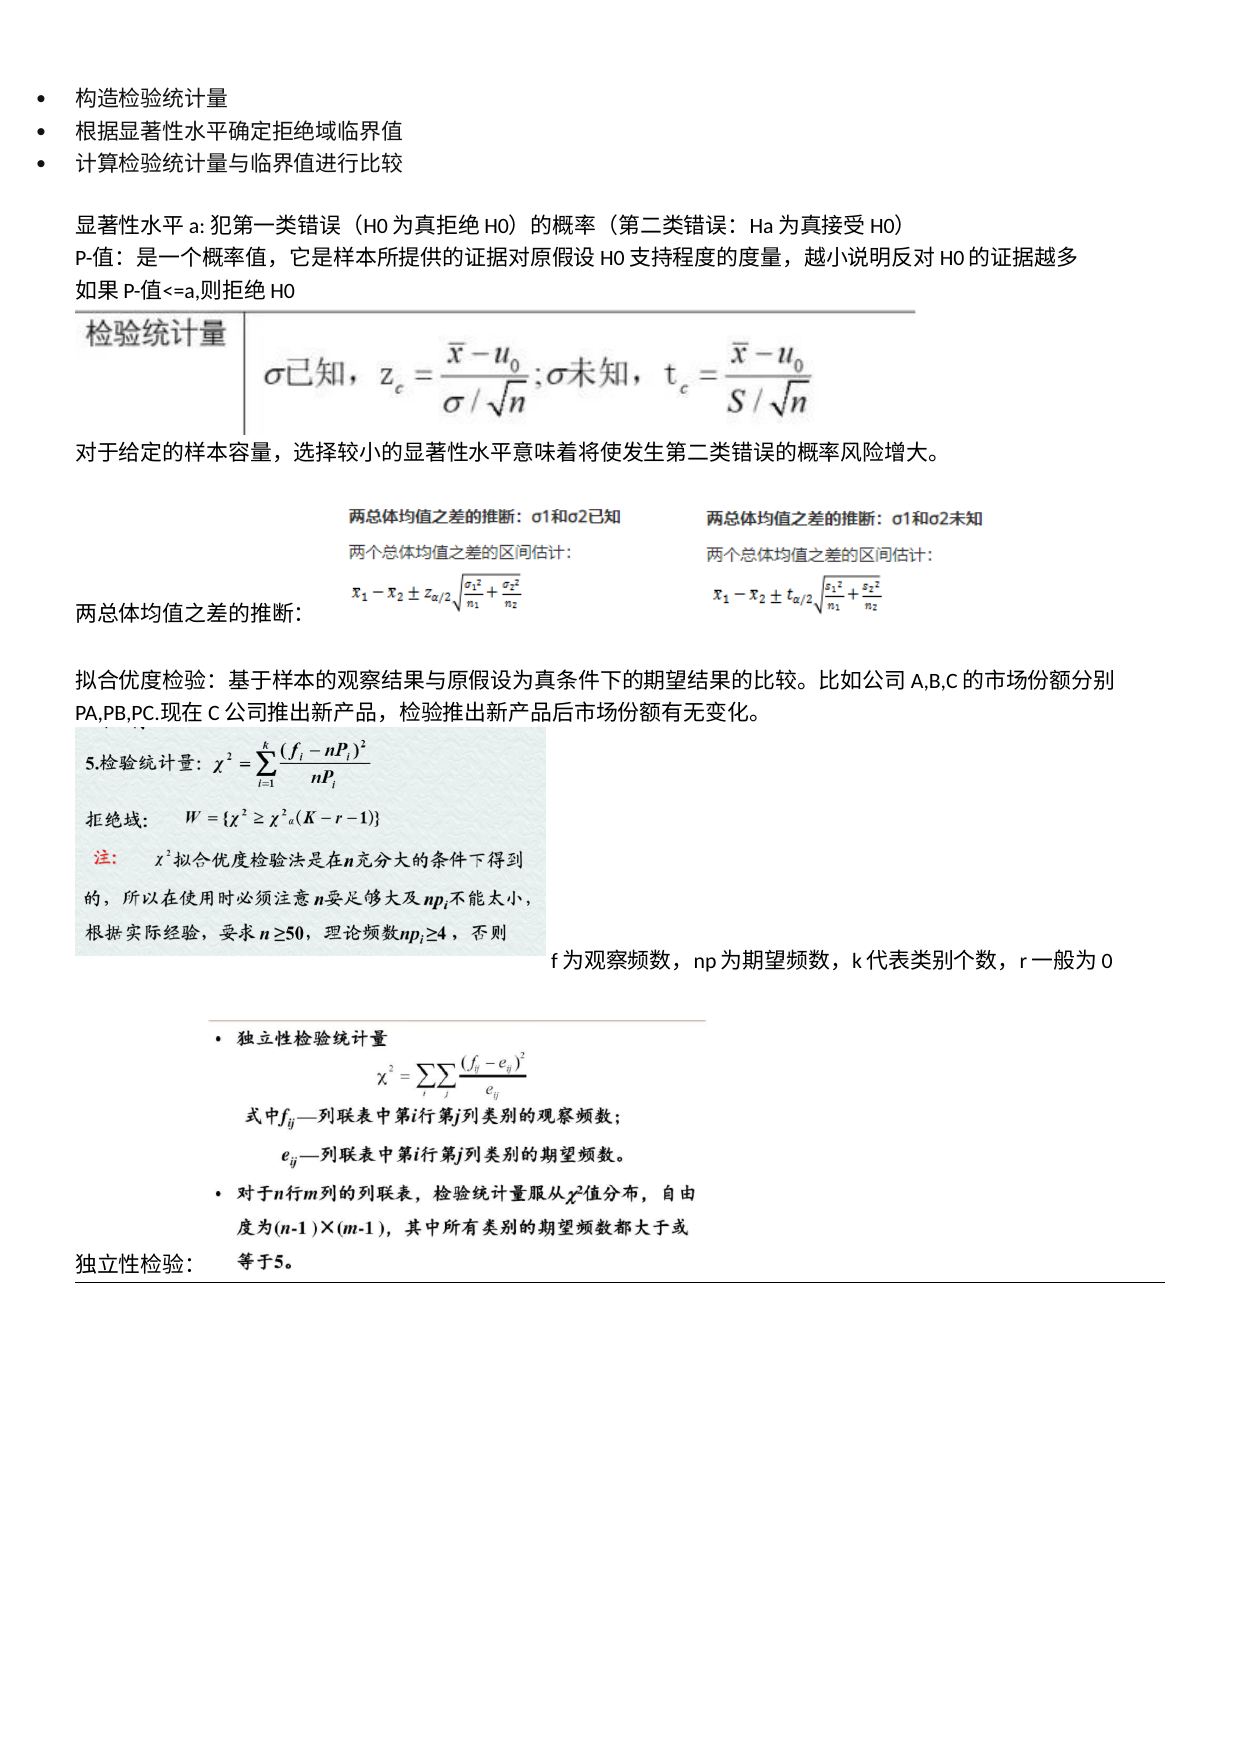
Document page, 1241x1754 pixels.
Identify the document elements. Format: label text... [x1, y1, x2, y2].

list 根据显著性水平确定拒绝域临界值 [37, 113, 1165, 146]
picture [75, 305, 916, 435]
picture [75, 727, 546, 956]
text 如果P-值<=a,则拒绝H0 [75, 272, 1165, 305]
text 显著性水平a: 犯第一类错误（H0为真拒绝H0）的概率（第二类错误：Ha为真接受H0） [75, 207, 1165, 240]
list 构造检验统计量 [37, 81, 1165, 113]
list 计算检验统计量与临界值进行比较 [37, 146, 1165, 178]
text P-值：是一个概率值，它是样本所提供的证据对原假设H0支持程度的度量，越小说明反对H0的证据越多 [75, 240, 1165, 272]
picture [206, 1020, 714, 1271]
text 拟合优度检验：基于样本的观察结果与原假设为真条件下的期望结果的比较。比如公司A,B,C的市场份额分别PA,PB,PC.现在C公司推出新产品，检验推出新产品后市场份额有无变化。 [75, 662, 1165, 727]
text 对于给定的样本容量，选择较小的显著性水平意味着将使发生第二类错误的概率风险增大。 [75, 435, 1165, 467]
picture [315, 500, 1018, 619]
